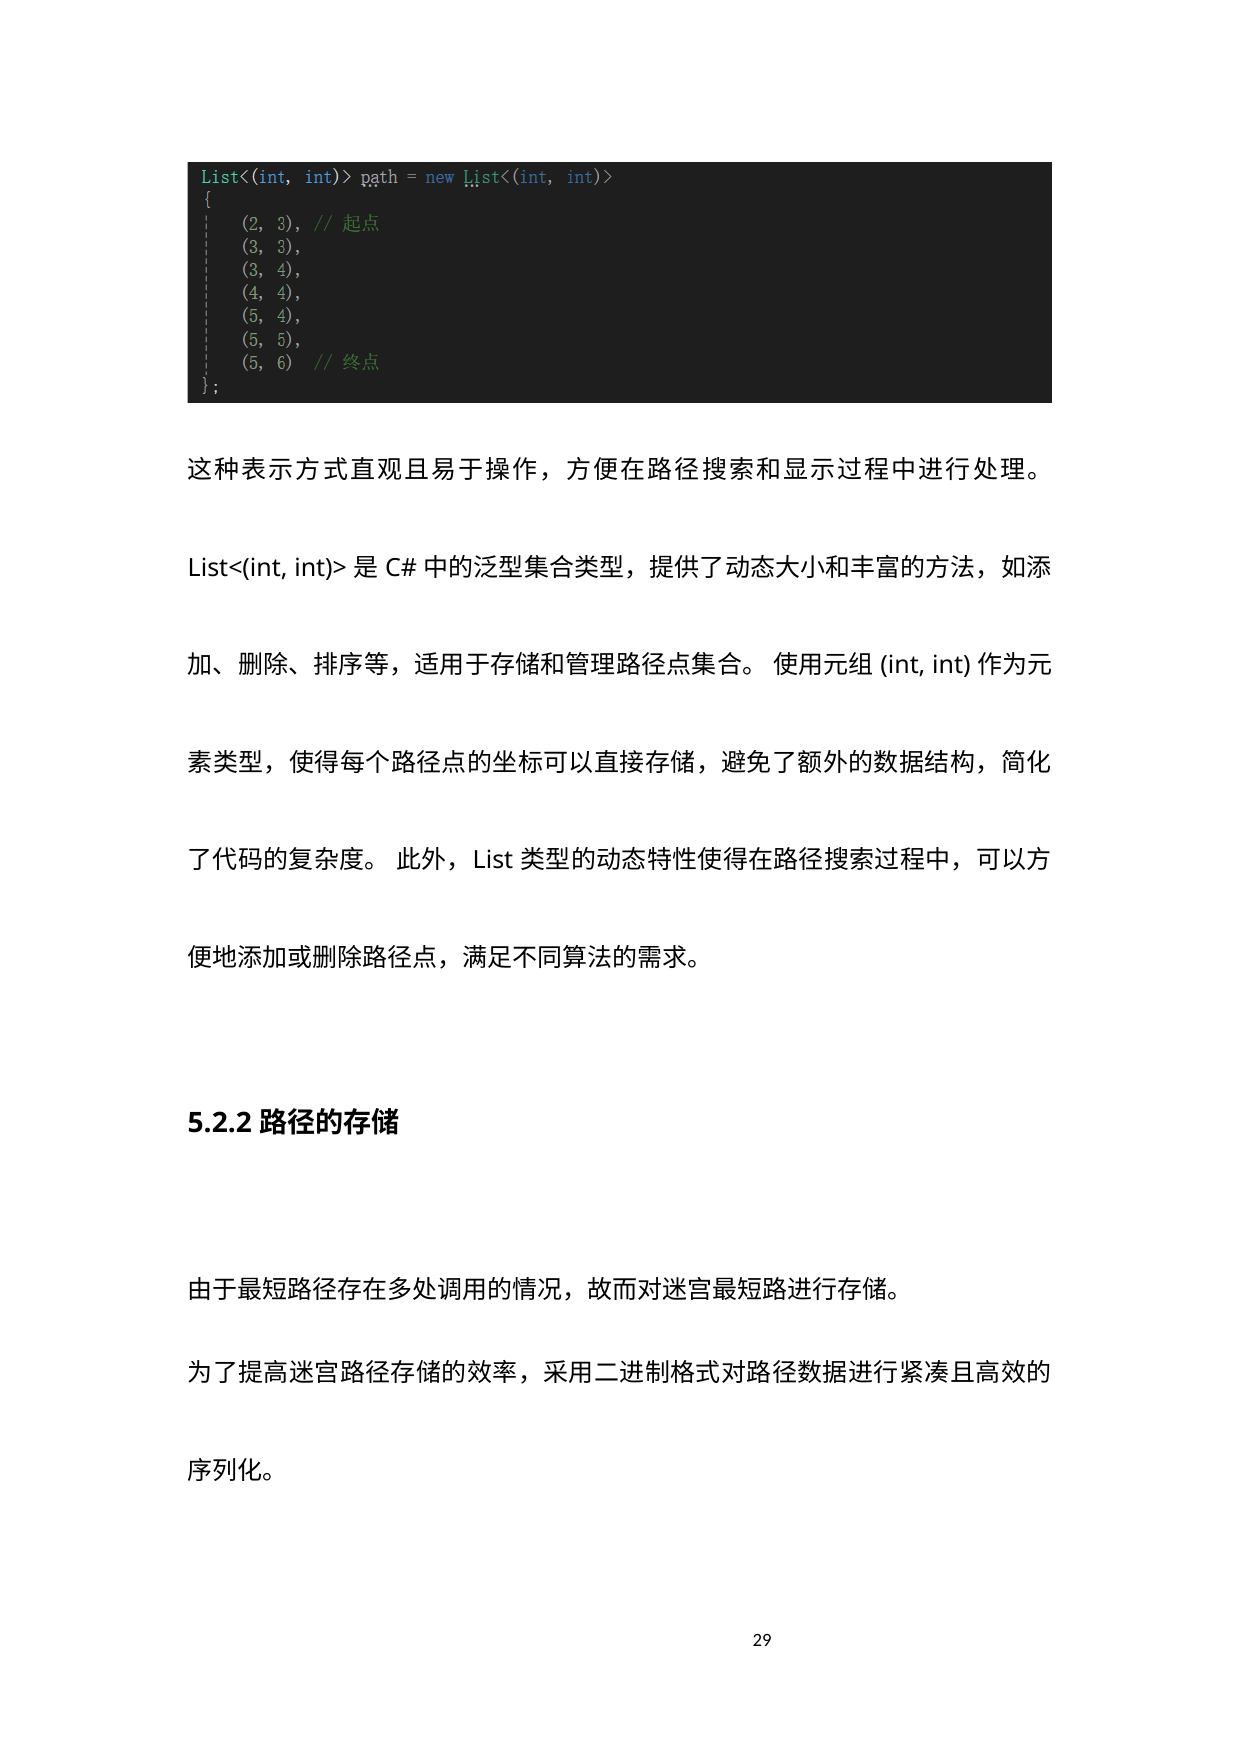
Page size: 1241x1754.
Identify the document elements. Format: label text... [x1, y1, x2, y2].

text 由于最短路径存在多处调用的情况，故而对迷宫最短路进行存储。 [187, 1255, 1053, 1320]
text 5.2.2 路径的存储 [187, 1088, 1053, 1153]
text 为了提高迷宫路径存储的效率，采用二进制格式对路径数据进行紧凑且高效的序列化。 [187, 1338, 1053, 1501]
text 这种表示方式直观且易于操作，方便在路径搜索和显示过程中进行处理。 List<(int, int)> 是 C# 中的泛型集合类型，提供了动态大小和丰富的方法，如添加、删除、排序等，适用于存储和管理路径点集合。 使用元组 (int, int) 作为元素类型，使得每个路径点的坐标可以直接存储，避免了额外的数据结构，简化了代码的复杂度。 此外，List 类型的动态特性使得在路径搜索过程中，可以方便地添加或删除路径点，满足不同算法的需求。 [187, 435, 1053, 988]
picture [187, 162, 1052, 403]
